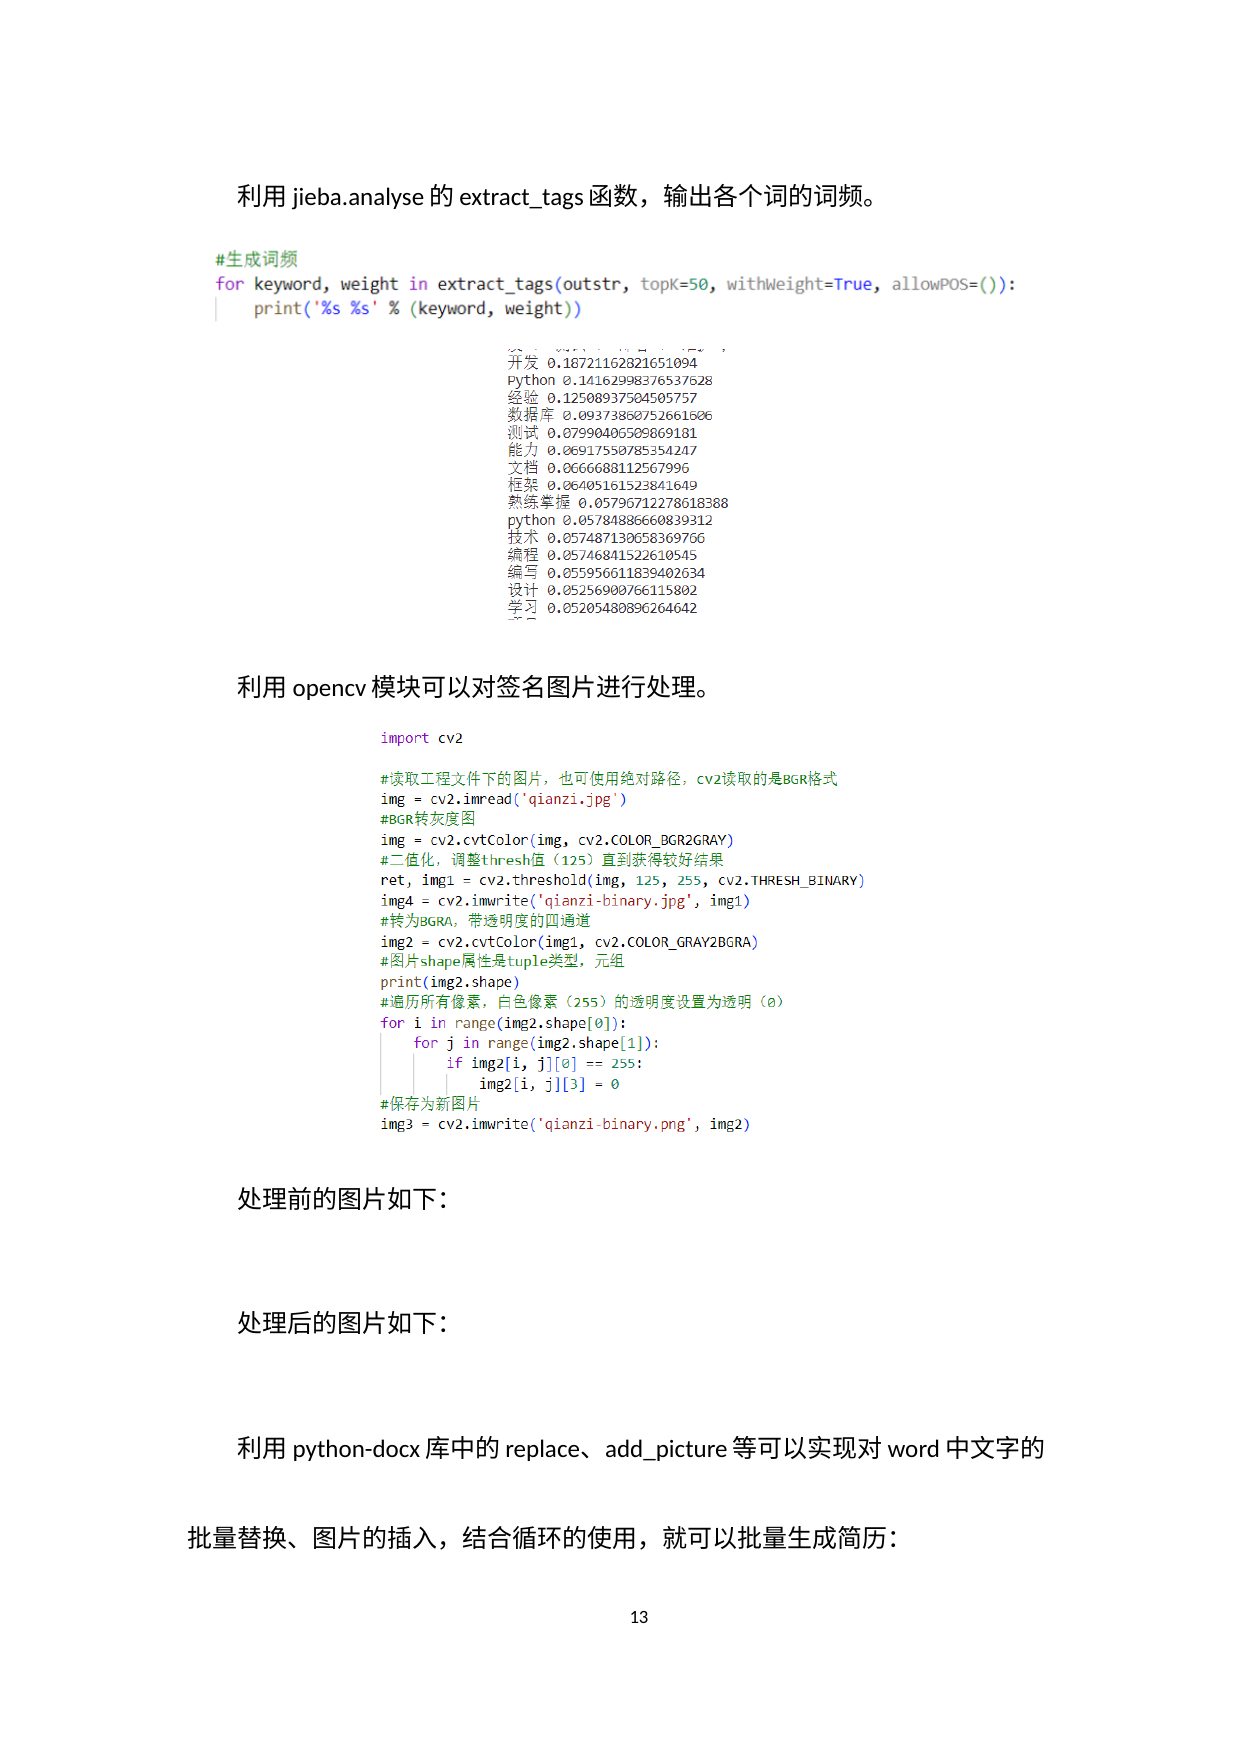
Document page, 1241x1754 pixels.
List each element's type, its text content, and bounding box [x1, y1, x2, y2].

text 利用jieba.analyse的extract_tags函数，输出各个词的词频。 [187, 162, 1053, 227]
text 处理后的图片如下： [187, 1289, 1053, 1354]
text 利用opencv模块可以对签名图片进行处理。 [187, 653, 1053, 718]
text 利用python-docx库中的replace、add_picture等可以实现对word中文字的批量替换、图片的插入，结合循环的使用，就可以批量生成简历： [187, 1414, 1053, 1569]
text 处理前的图片如下： [187, 1165, 1053, 1230]
